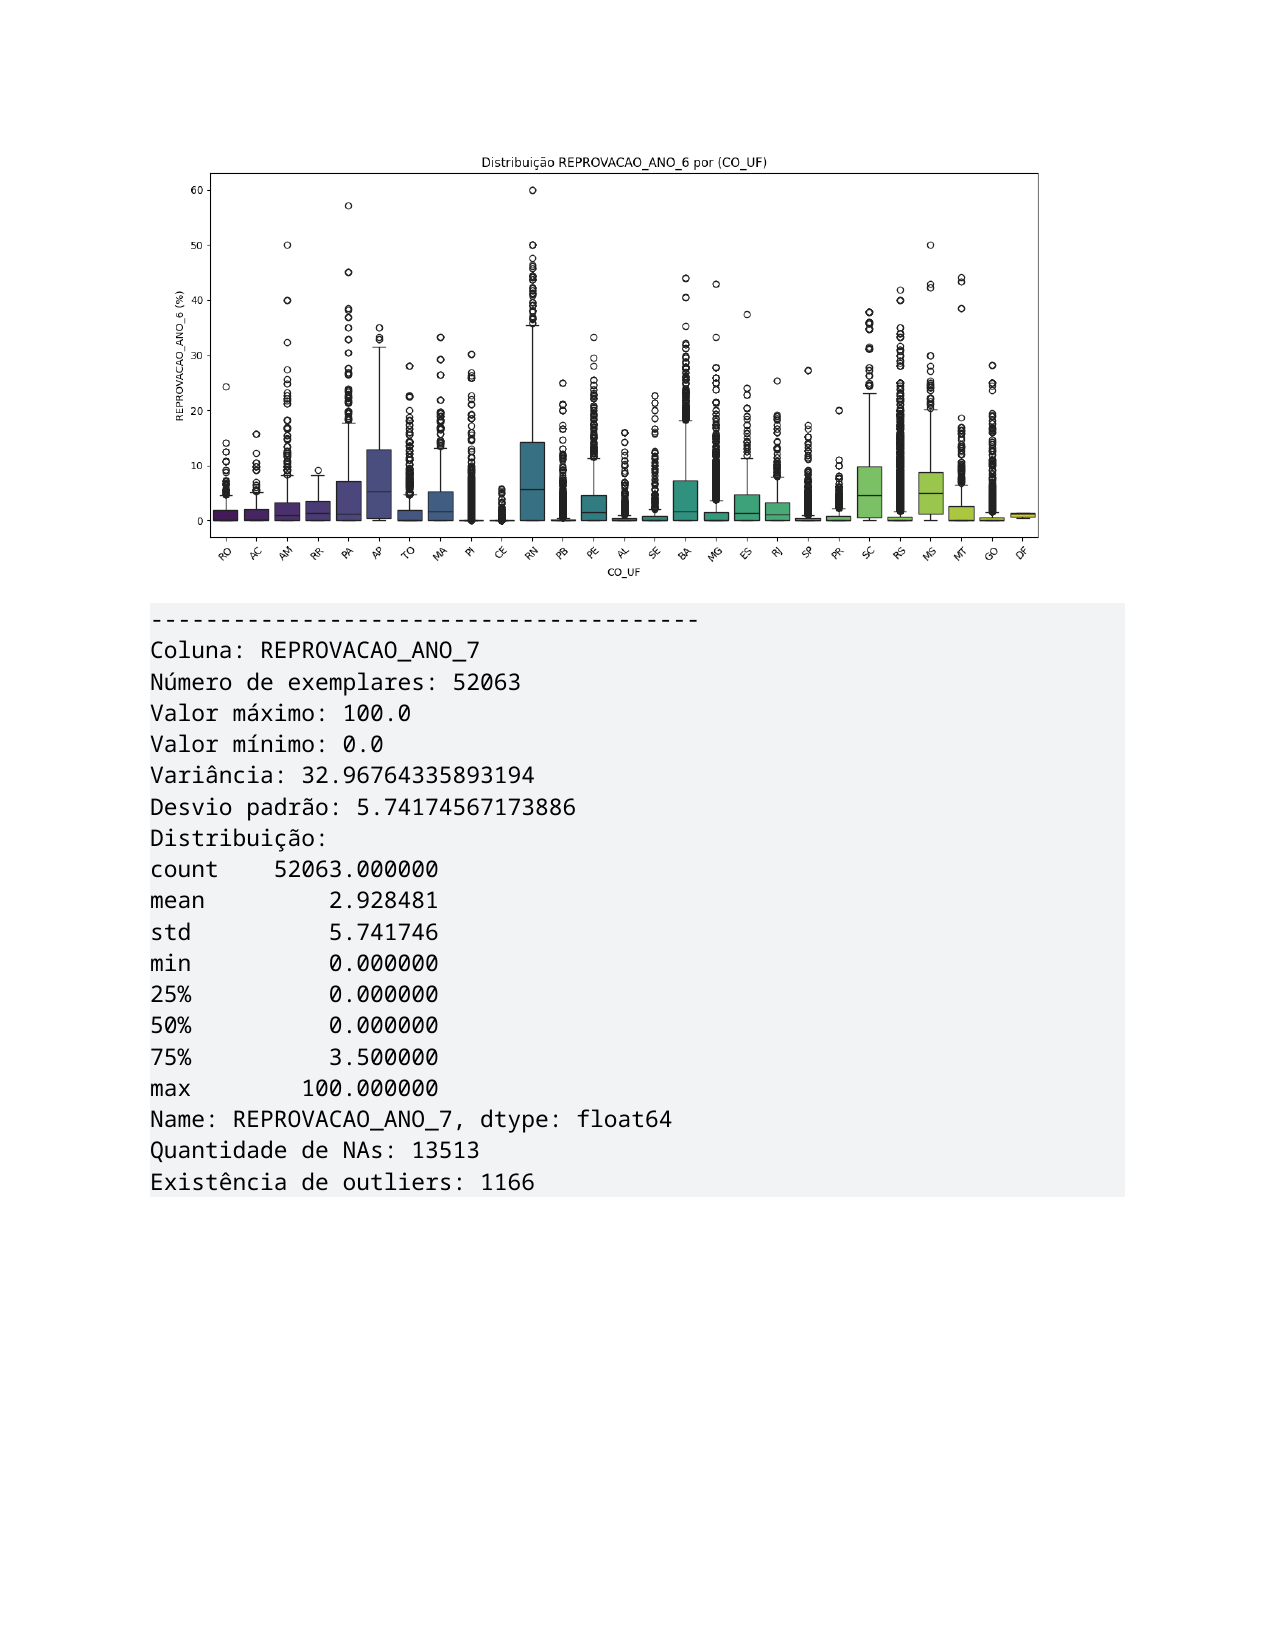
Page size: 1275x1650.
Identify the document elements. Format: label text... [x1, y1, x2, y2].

text ---------------------------------------- Coluna: REPROVACAO_ANO_7 Número de exemplares: 52063 Valor máximo: 100.0 Valor mínimo: 0.0 Variância: 32.96764335893194 Desvio padrão: 5.74174567173886 Distribuição: count 52063.000000 mean 2.928481 std 5.741746 min 0.000000 25% 0.000000 50% 0.000000 75% 3.500000 max 100.000000 Name: REPROVACAO_ANO_7, dtype: float64 Quantidade de NAs: 13513 Existência de outliers: 1166 [150, 603, 1125, 1197]
picture [168, 150, 1044, 585]
